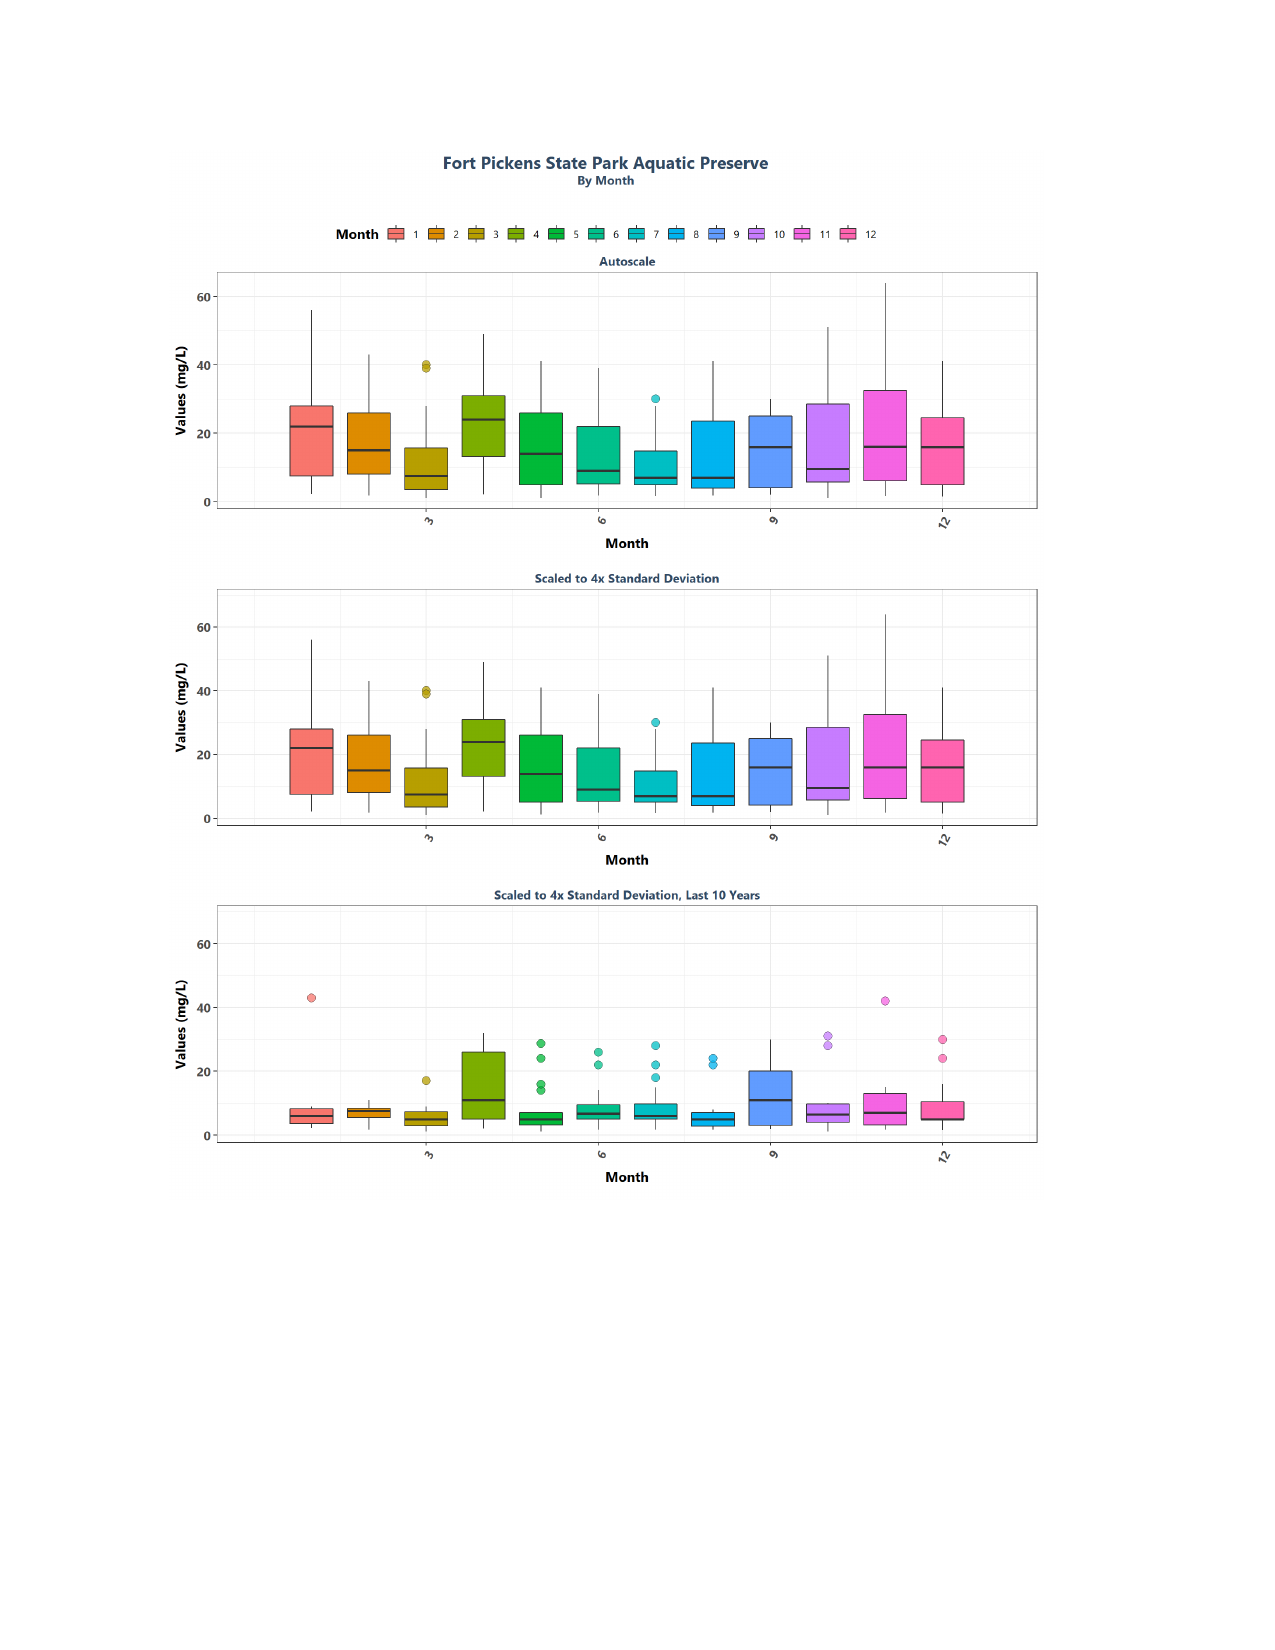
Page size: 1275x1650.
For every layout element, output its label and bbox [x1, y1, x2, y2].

picture [168, 150, 1044, 1200]
